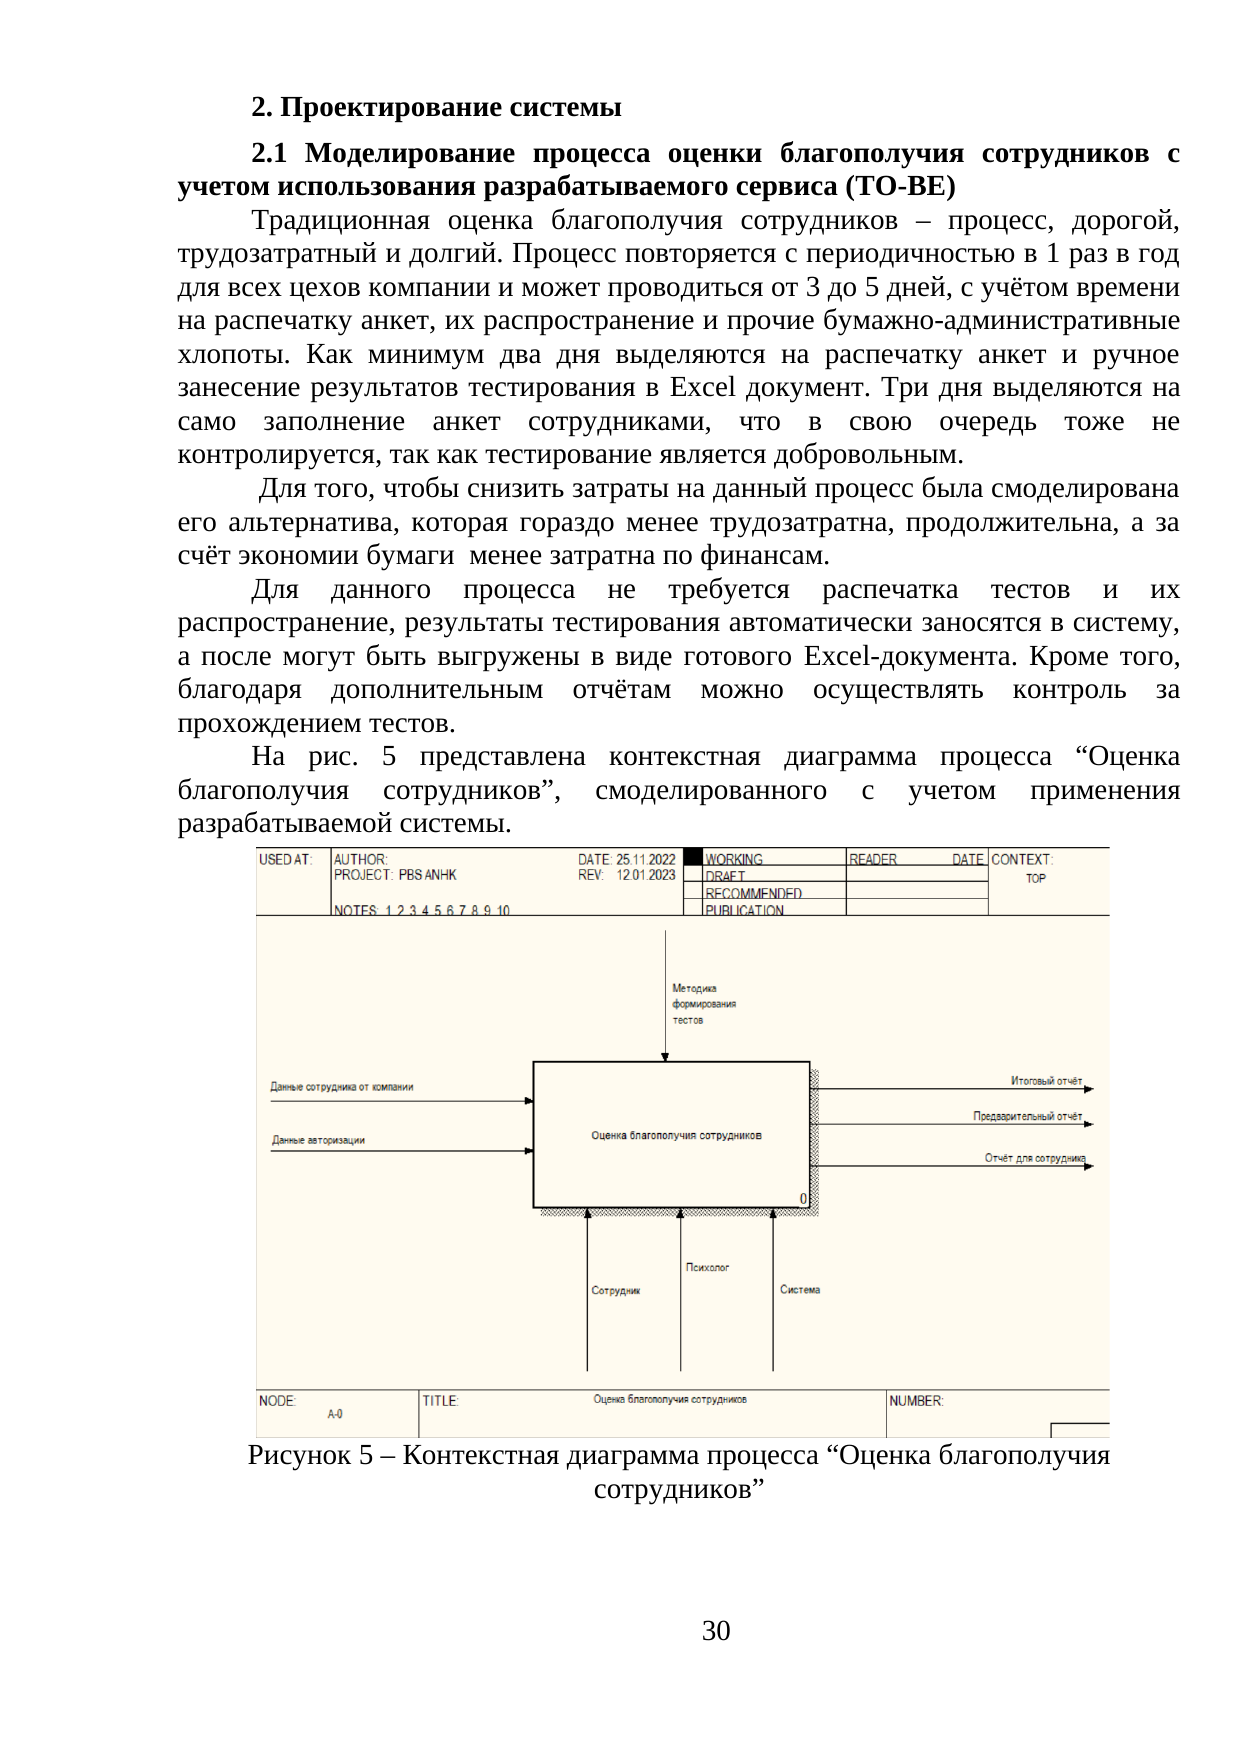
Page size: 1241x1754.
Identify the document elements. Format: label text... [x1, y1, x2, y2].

subtitle 2.1 Моделирование процесса оценки благополучия сотрудников с учетом использования разрабатываемого сервиса (TO-BE) [177, 135, 1181, 202]
text Рисунок 5 – Контекстная диаграмма процесса “Оценка благополучия сотрудников” [177, 1437, 1181, 1504]
text На рис. 5 представлена контекстная диаграмма процесса “Оценка благополучия сотрудников”, смоделированного с учетом применения разрабатываемой системы. [177, 738, 1181, 839]
text Для того, чтобы снизить затраты на данный процесс была смоделирована его альтернатива, которая гораздо менее трудозатратна, продолжительна, а за счёт экономии бумаги менее затратна по финансам. [177, 470, 1181, 571]
text Для данного процесса не требуется распечатка тестов и их распространение, результаты тестирования автоматически заносятся в систему, а после могут быть выгружены в виде готового Excel-документа. Кроме того, благодаря дополнительным отчётам можно осуществлять контроль за прохождением тестов. [177, 571, 1181, 738]
subtitle 2. Проектирование системы [177, 89, 1181, 122]
text Традиционная оценка благополучия сотрудников – процесс, дорогой, трудозатратный и долгий. Процесс повторяется с периодичностью в 1 раз в год для всех цехов компании и может проводиться от 3 до 5 дней, с учётом времени на распечатку анкет, их распространение и прочие бумажно-административные хлопоты. Как минимум два дня выделяются на распечатку анкет и ручное занесение результатов тестирования в Excel документ. Три дня выделяются на само заполнение анкет сотрудниками, что в свою очередь тоже не контролируется, так как тестирование является добровольным. [177, 202, 1181, 470]
picture [256, 847, 1110, 1438]
